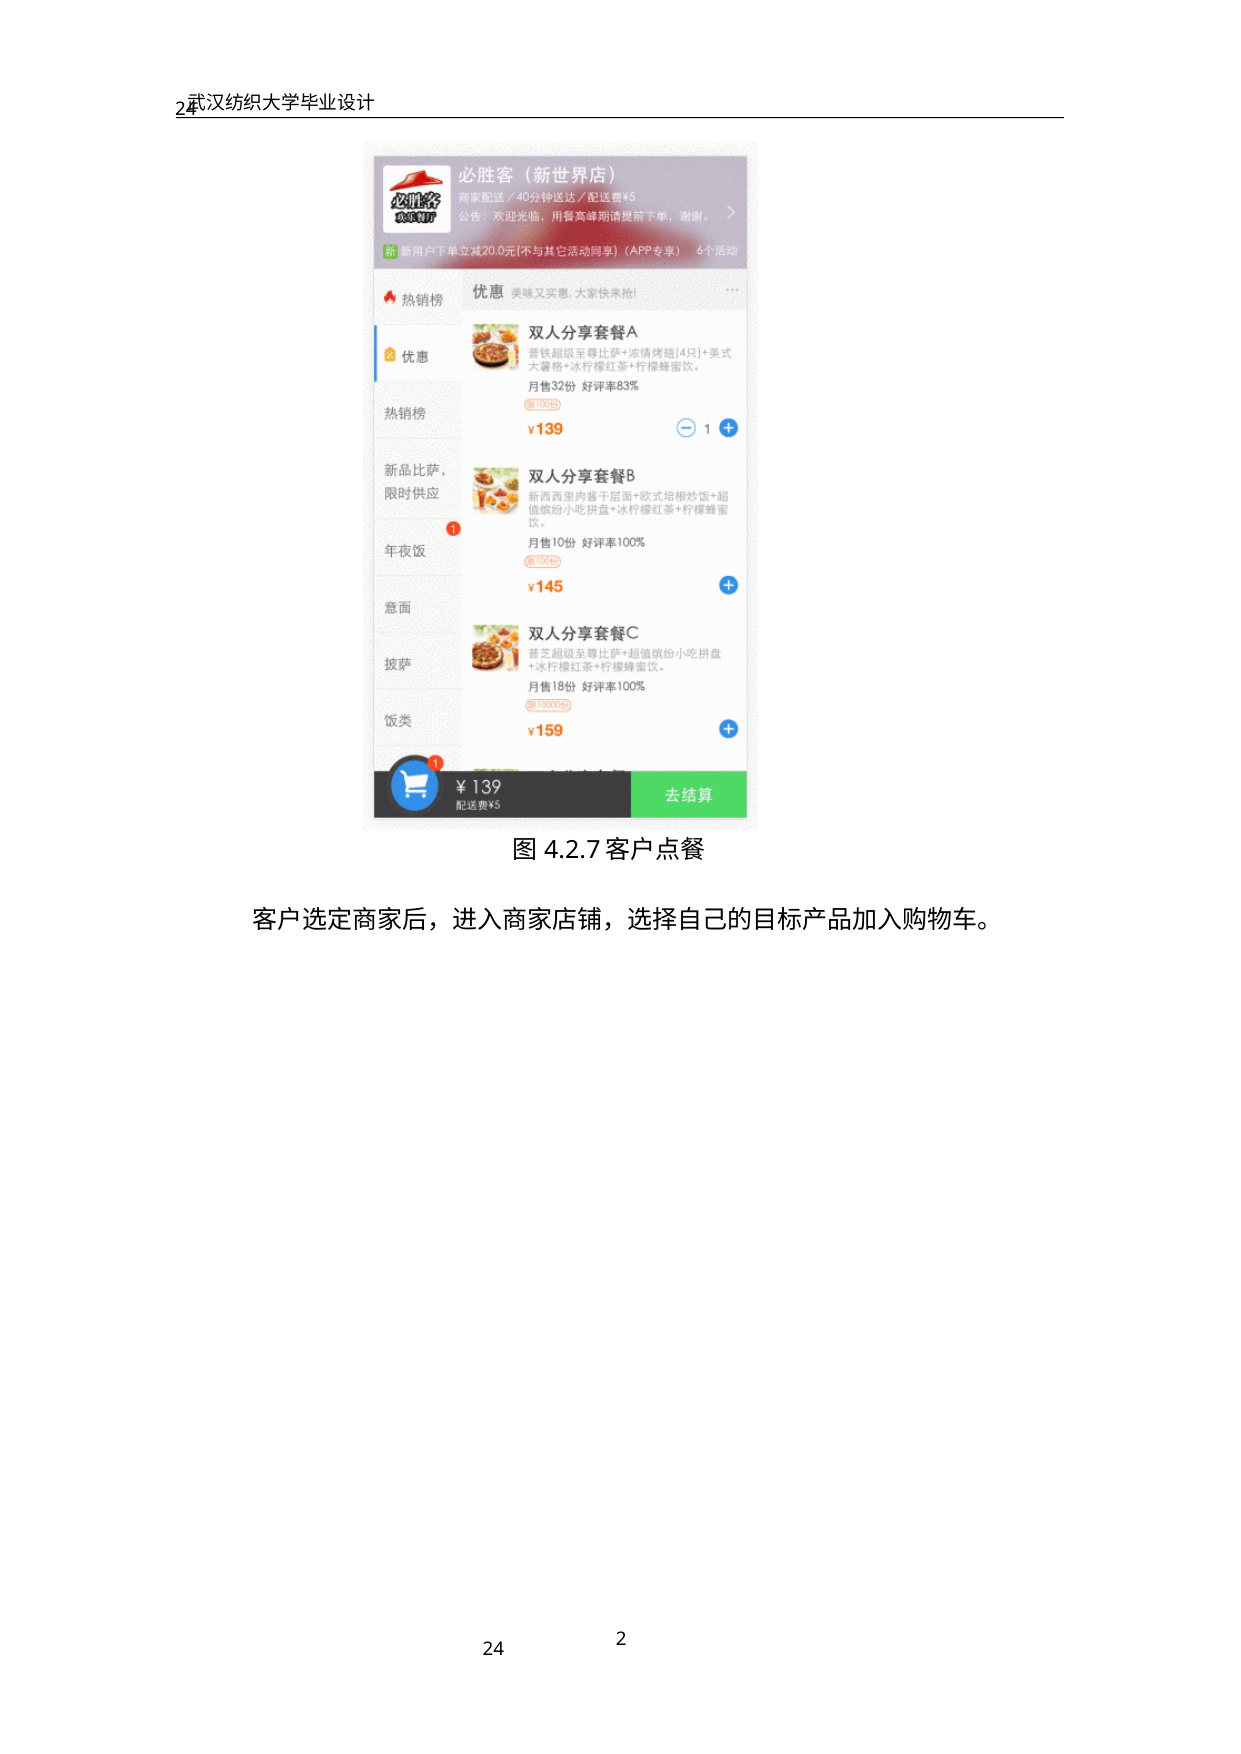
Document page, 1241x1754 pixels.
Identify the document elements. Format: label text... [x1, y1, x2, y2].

text 图 4.2.7客户点餐 [187, 829, 1090, 865]
picture [362, 141, 758, 830]
text 客户选定商家后，进入商家店铺，选择自己的目标产品加入购物车。 [187, 899, 1090, 936]
